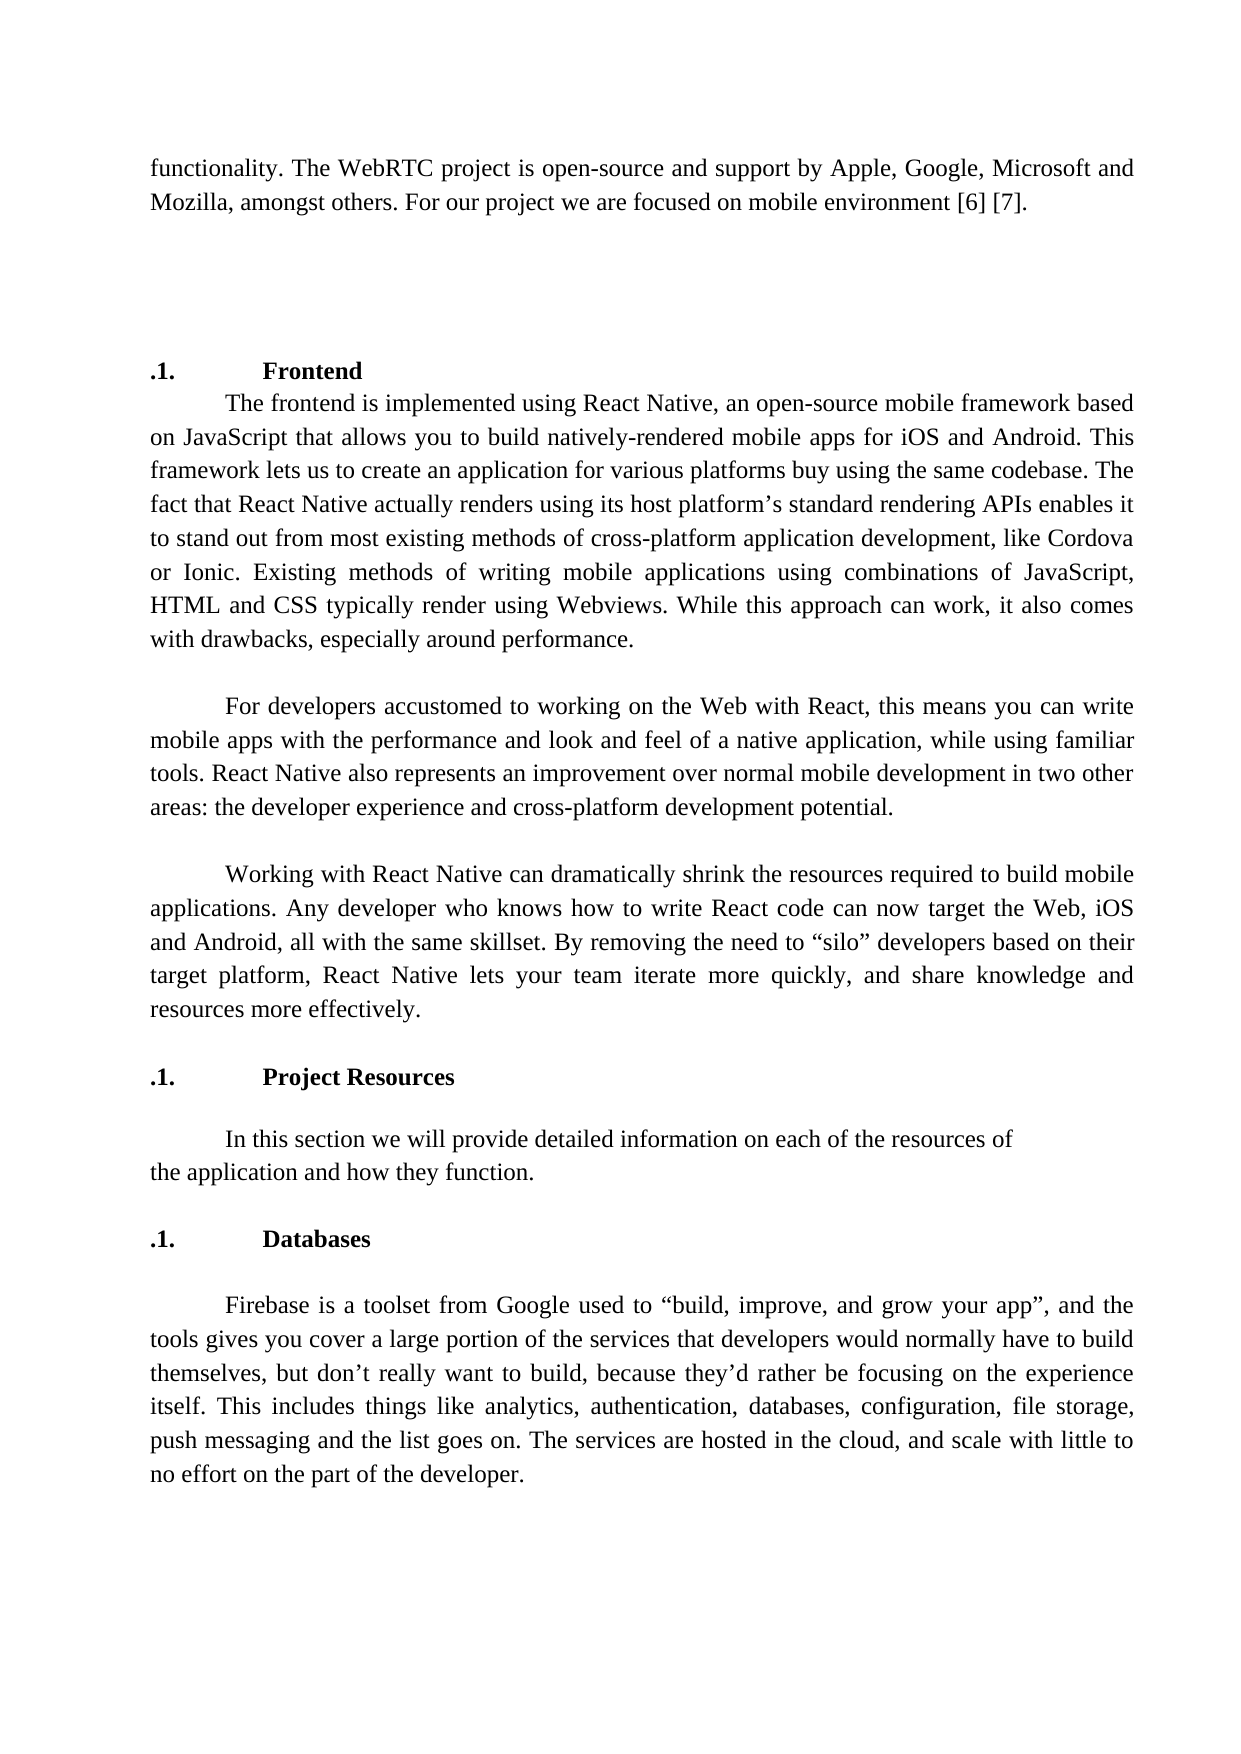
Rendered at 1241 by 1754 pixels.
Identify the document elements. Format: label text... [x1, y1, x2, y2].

subtitle Project Resources [150, 1062, 1135, 1091]
text In this section we will provide detailed information on each of the resources of [150, 1124, 1135, 1153]
text The frontend is implemented using React Native, an open-source mobile framework based on JavaScript that allows you to build natively-rendered mobile apps for iOS and Android. This framework lets us to create an application for various platforms buy using the same codebase. The fact that React Native actually renders using its host platform’s standard rendering APIs enables it to stand out from most existing methods of cross-platform application development, like Cordova or Ionic. Existing methods of writing mobile applications using combinations of JavaScript, HTML and CSS typically render using Webviews. While this approach can work, it also comes with drawbacks, especially around performance. [150, 385, 1135, 654]
text Firebase is a toolset from Google used to “build, improve, and grow your app”, and the tools gives you cover a large portion of the services that developers would normally have to build themselves, but don’t really want to build, because they’d rather be focusing on the experience itself. This includes things like analytics, authentication, databases, configuration, file storage, push messaging and the list goes on. The services are hosted in the cloud, and scale with little to no effort on the part of the developer. [150, 1287, 1135, 1489]
text For developers accustomed to working on the Web with React, this means you can write mobile apps with the performance and look and feel of a native application, while using familiar tools. React Native also represents an improvement over normal mobile development in two other areas: the developer experience and cross-platform development potential. [150, 688, 1135, 822]
subtitle Databases [150, 1224, 1135, 1253]
text Working with React Native can dramatically shrink the resources required to build mobile applications. Any developer who knows how to write React code can now target the Web, iOS and Android, all with the same skillset. By removing the need to “silo” developers based on their target platform, React Native lets your team iterate more quickly, and share knowledge and resources more effectively. [150, 856, 1135, 1024]
text the application and how they function. [150, 1153, 1135, 1187]
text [150, 150, 1135, 217]
subtitle Frontend [150, 356, 1135, 385]
